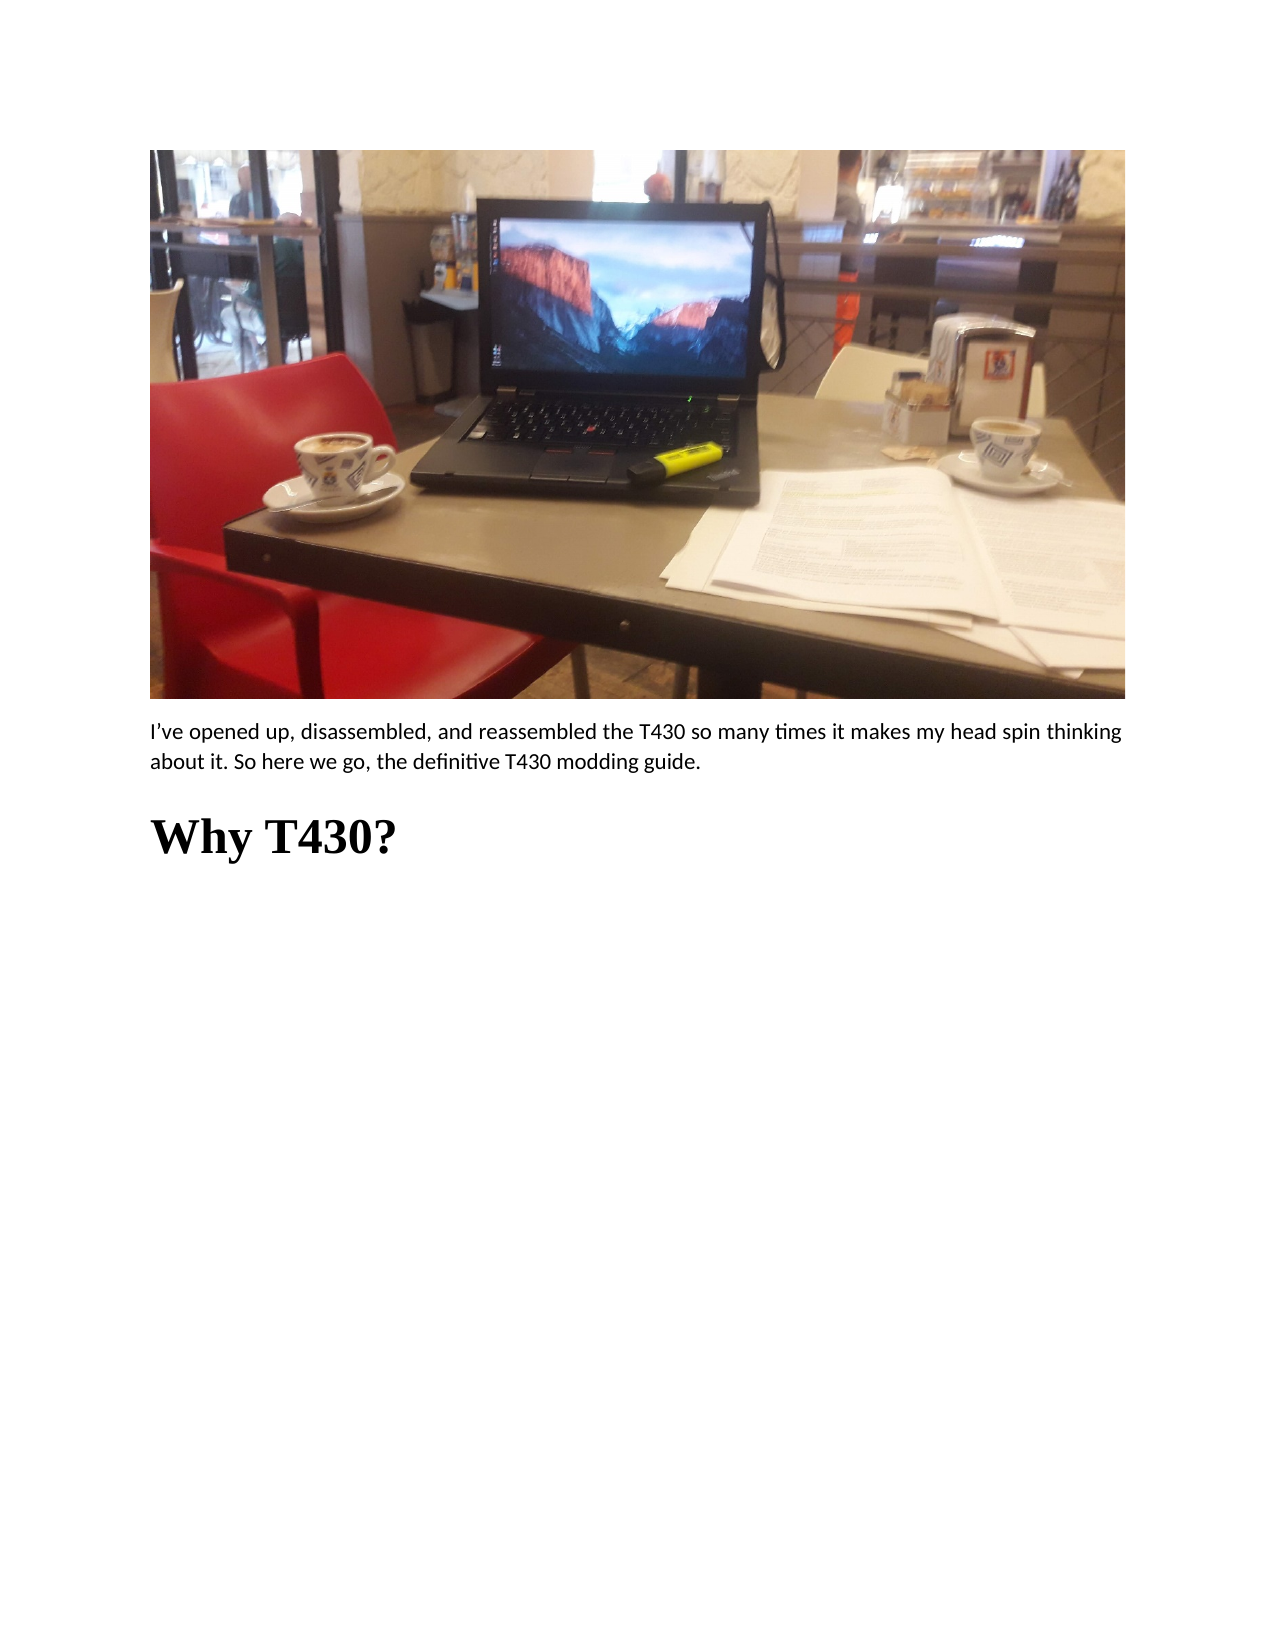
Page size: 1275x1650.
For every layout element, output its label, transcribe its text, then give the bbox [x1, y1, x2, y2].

text I’ve opened up, disassembled, and reassembled the T430 so many times it makes my head spin thinking about it. So here we go, the definitive T430 modding guide. [150, 717, 1125, 776]
subtitle Why T430? [150, 807, 1125, 864]
picture [150, 150, 1125, 699]
